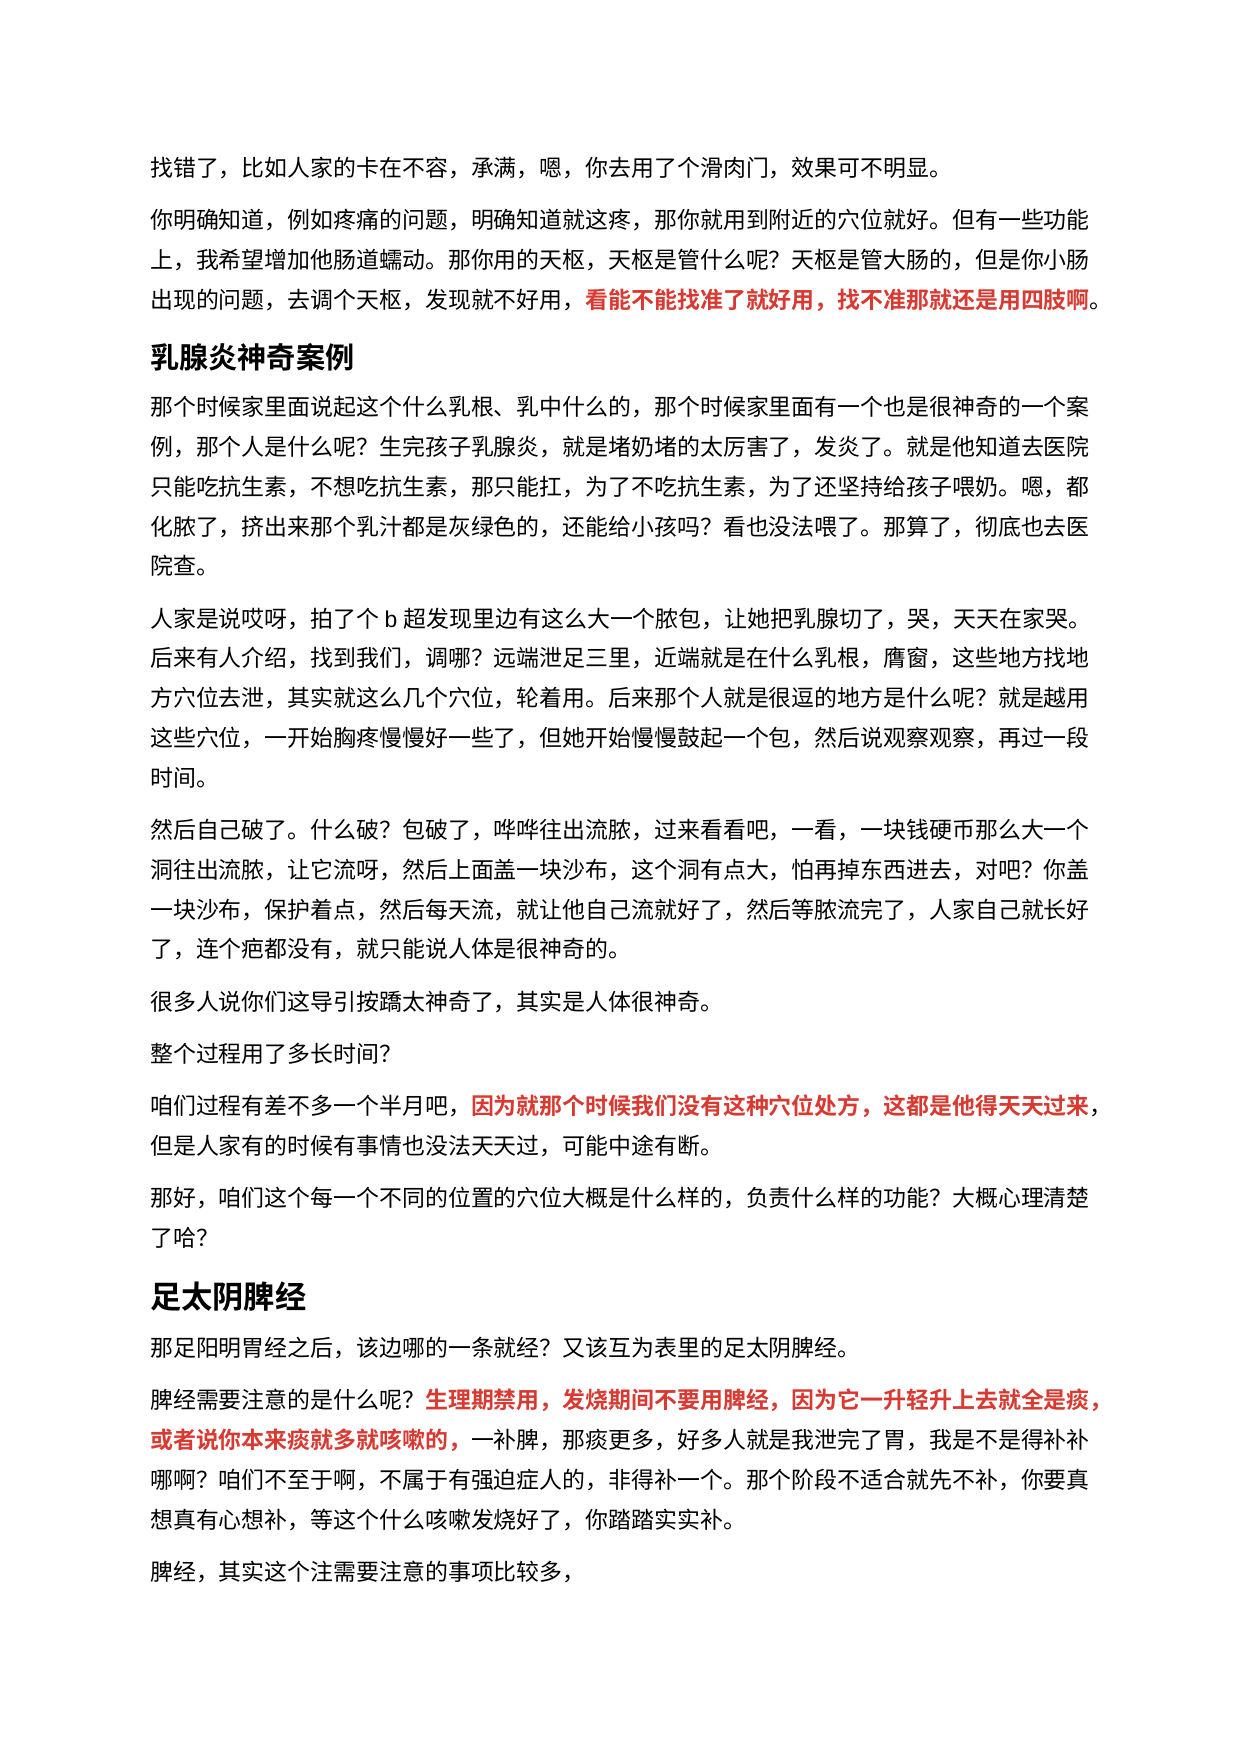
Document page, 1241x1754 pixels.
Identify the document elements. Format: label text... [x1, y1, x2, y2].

text 然后自己破了。什么破？包破了，哗哗往出流脓，过来看看吧，一看，一块钱硬币那么大一个洞往出流脓，让它流呀，然后上面盖一块沙布，这个洞有点大，怕再掉东西进去，对吧？你盖一块沙布，保护着点，然后每天流，就让他自己流就好了，然后等脓流完了，人家自己就长好了，连个疤都没有，就只能说人体是很神奇的。 [150, 812, 1090, 964]
text 那足阳明胃经之后，该边哪的一条就经？又该互为表里的足太阴脾经。 [150, 1330, 1090, 1363]
text 整个过程用了多长时间？ [150, 1036, 1090, 1069]
text 那个时候家里面说起这个什么乳根、乳中什么的，那个时候家里面有一个也是很神奇的一个案例，那个人是什么呢？生完孩子乳腺炎，就是堵奶堵的太厉害了，发炎了。就是他知道去医院只能吃抗生素，不想吃抗生素，那只能扛，为了不吃抗生素，为了还坚持给孩子喂奶。嗯，都化脓了，挤出来那个乳汁都是灰绿色的，还能给小孩吗？看也没法喂了。那算了，彻底也去医院查。 [150, 389, 1090, 581]
text 咱们过程有差不多一个半月吧，因为就那个时候我们没有这种穴位处方，这都是他得天天过来，但是人家有的时候有事情也没法天天过，可能中途有断。 [150, 1088, 1090, 1161]
text 你明确知道，例如疼痛的问题，明确知道就这疼，那你就用到附近的穴位就好。但有一些功能上，我希望增加他肠道蠕动。那你用的天枢，天枢是管什么呢？天枢是管大肠的，但是你小肠出现的问题，去调个天枢，发现就不好用，看能不能找准了就好用，找不准那就还是用四肢啊。 [150, 202, 1090, 315]
text 脾经需要注意的是什么呢？生理期禁用，发烧期间不要用脾经，因为它一升轻升上去就全是痰，或者说你本来痰就多就咳嗽的，一补脾，那痰更多，好多人就是我泄完了胃，我是不是得补补哪啊？咱们不至于啊，不属于有强迫症人的，非得补一个。那个阶段不适合就先不补，你要真想真有心想补，等这个什么咳嗽发烧好了，你踏踏实实补。 [150, 1382, 1090, 1535]
text 那好，咱们这个每一个不同的位置的穴位大概是什么样的，负责什么样的功能？大概心理清楚了哈？ [150, 1180, 1090, 1253]
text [150, 150, 1090, 183]
text 人家是说哎呀，拍了个 b 超发现里边有这么大一个脓包，让她把乳腺切了，哭，天天在家哭。后来有人介绍，找到我们，调哪？远端泄足三里，近端就是在什么乳根，膺窗，这些地方找地方穴位去泄，其实就这么几个穴位，轮着用。后来那个人就是很逗的地方是什么呢？就是越用这些穴位，一开始胸疼慢慢好一些了，但她开始慢慢鼓起一个包，然后说观察观察，再过一段时间。 [150, 600, 1090, 793]
text 很多人说你们这导引按蹻太神奇了，其实是人体很神奇。 [150, 983, 1090, 1017]
text 脾经，其实这个注需要注意的事项比较多， [150, 1554, 1090, 1587]
